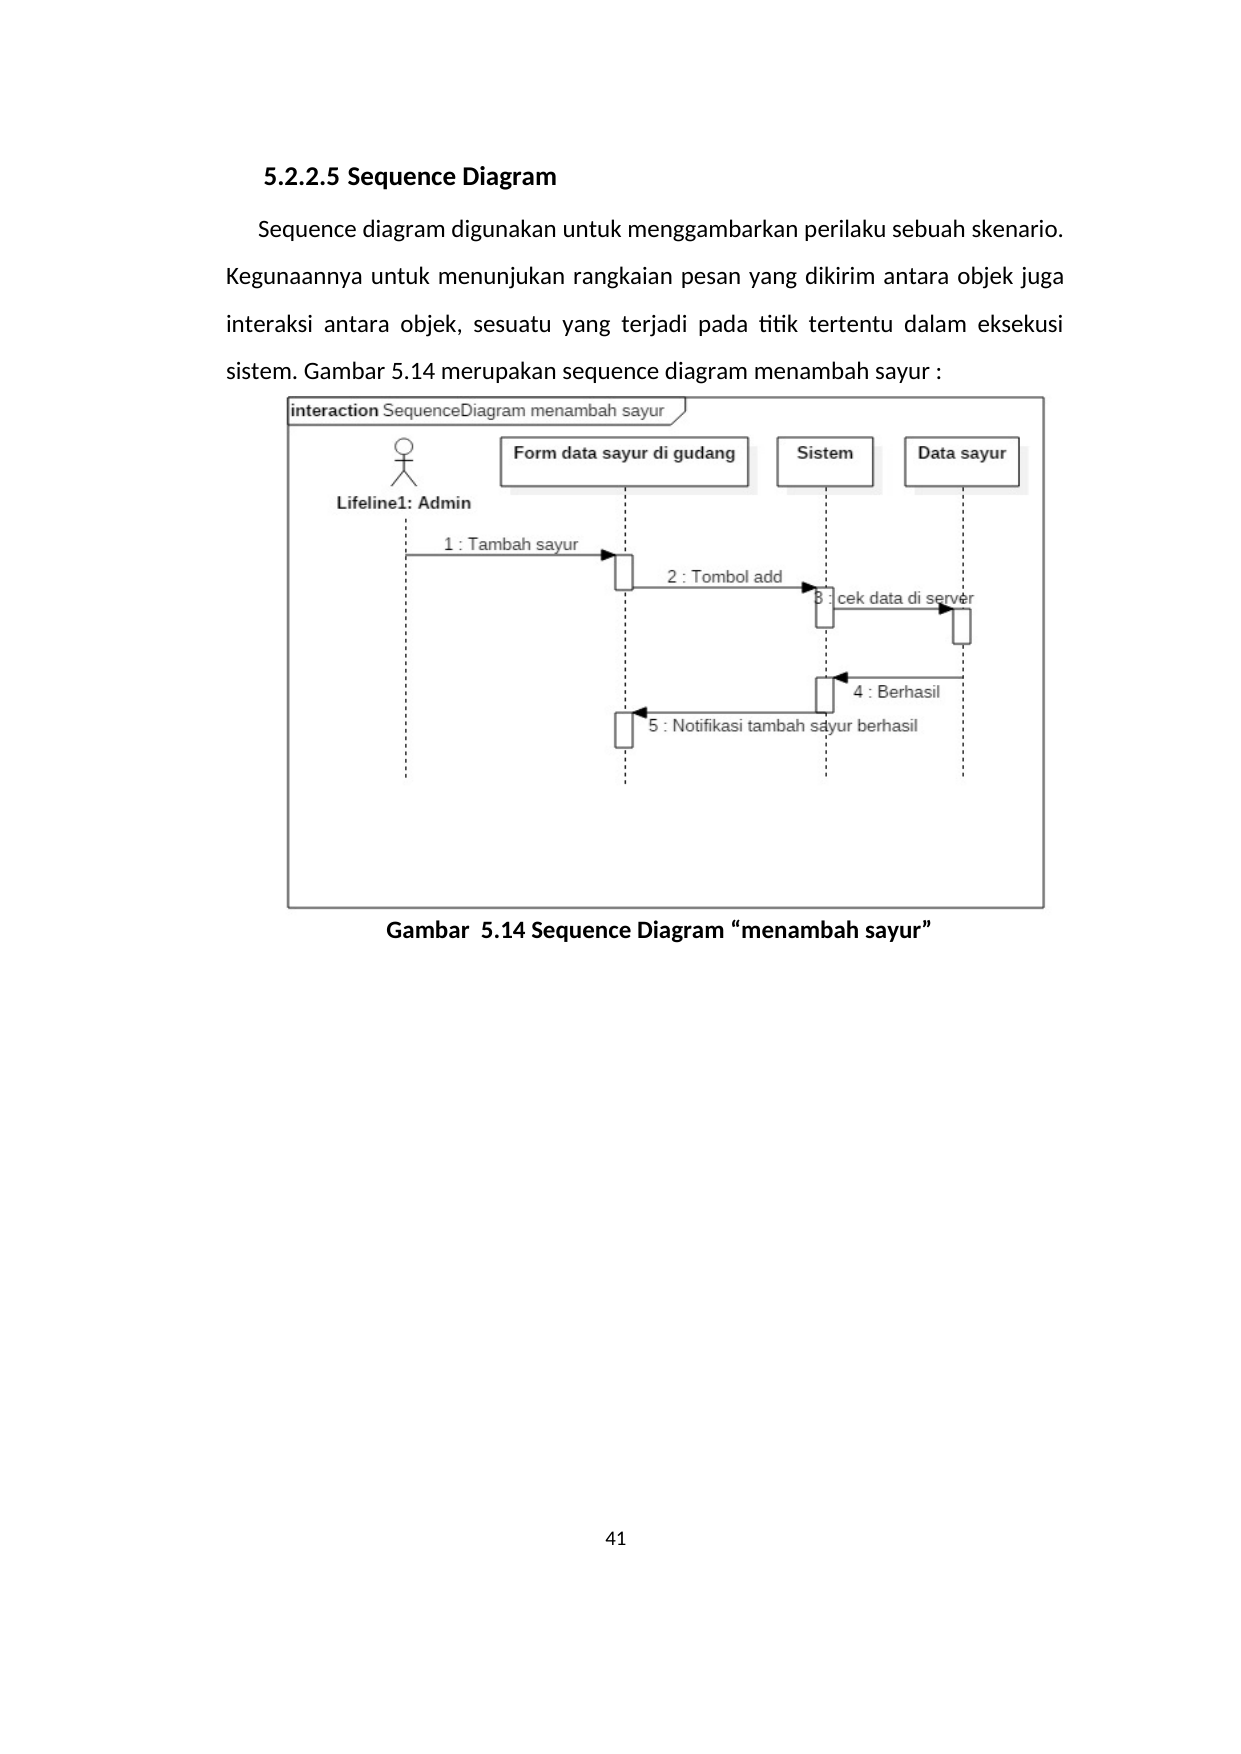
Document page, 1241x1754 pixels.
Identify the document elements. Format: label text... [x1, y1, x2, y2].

text Sequence diagram digunakan untuk menggambarkan perilaku sebuah skenario. Kegunaannya untuk menunjukan rangkaian pesan yang dikirim antara objek juga interaksi antara objek, sesuatu yang terjadi pada titik tertentu dalam eksekusi sistem. Gambar 5.14 merupakan sequence diagram menambah sayur : [226, 213, 1065, 386]
picture [275, 385, 1097, 958]
text Gambar 5.14 Sequence Diagram “menambah sayur” [227, 914, 1062, 944]
subtitle 5.2.2.5 Sequence Diagram [227, 159, 1092, 192]
